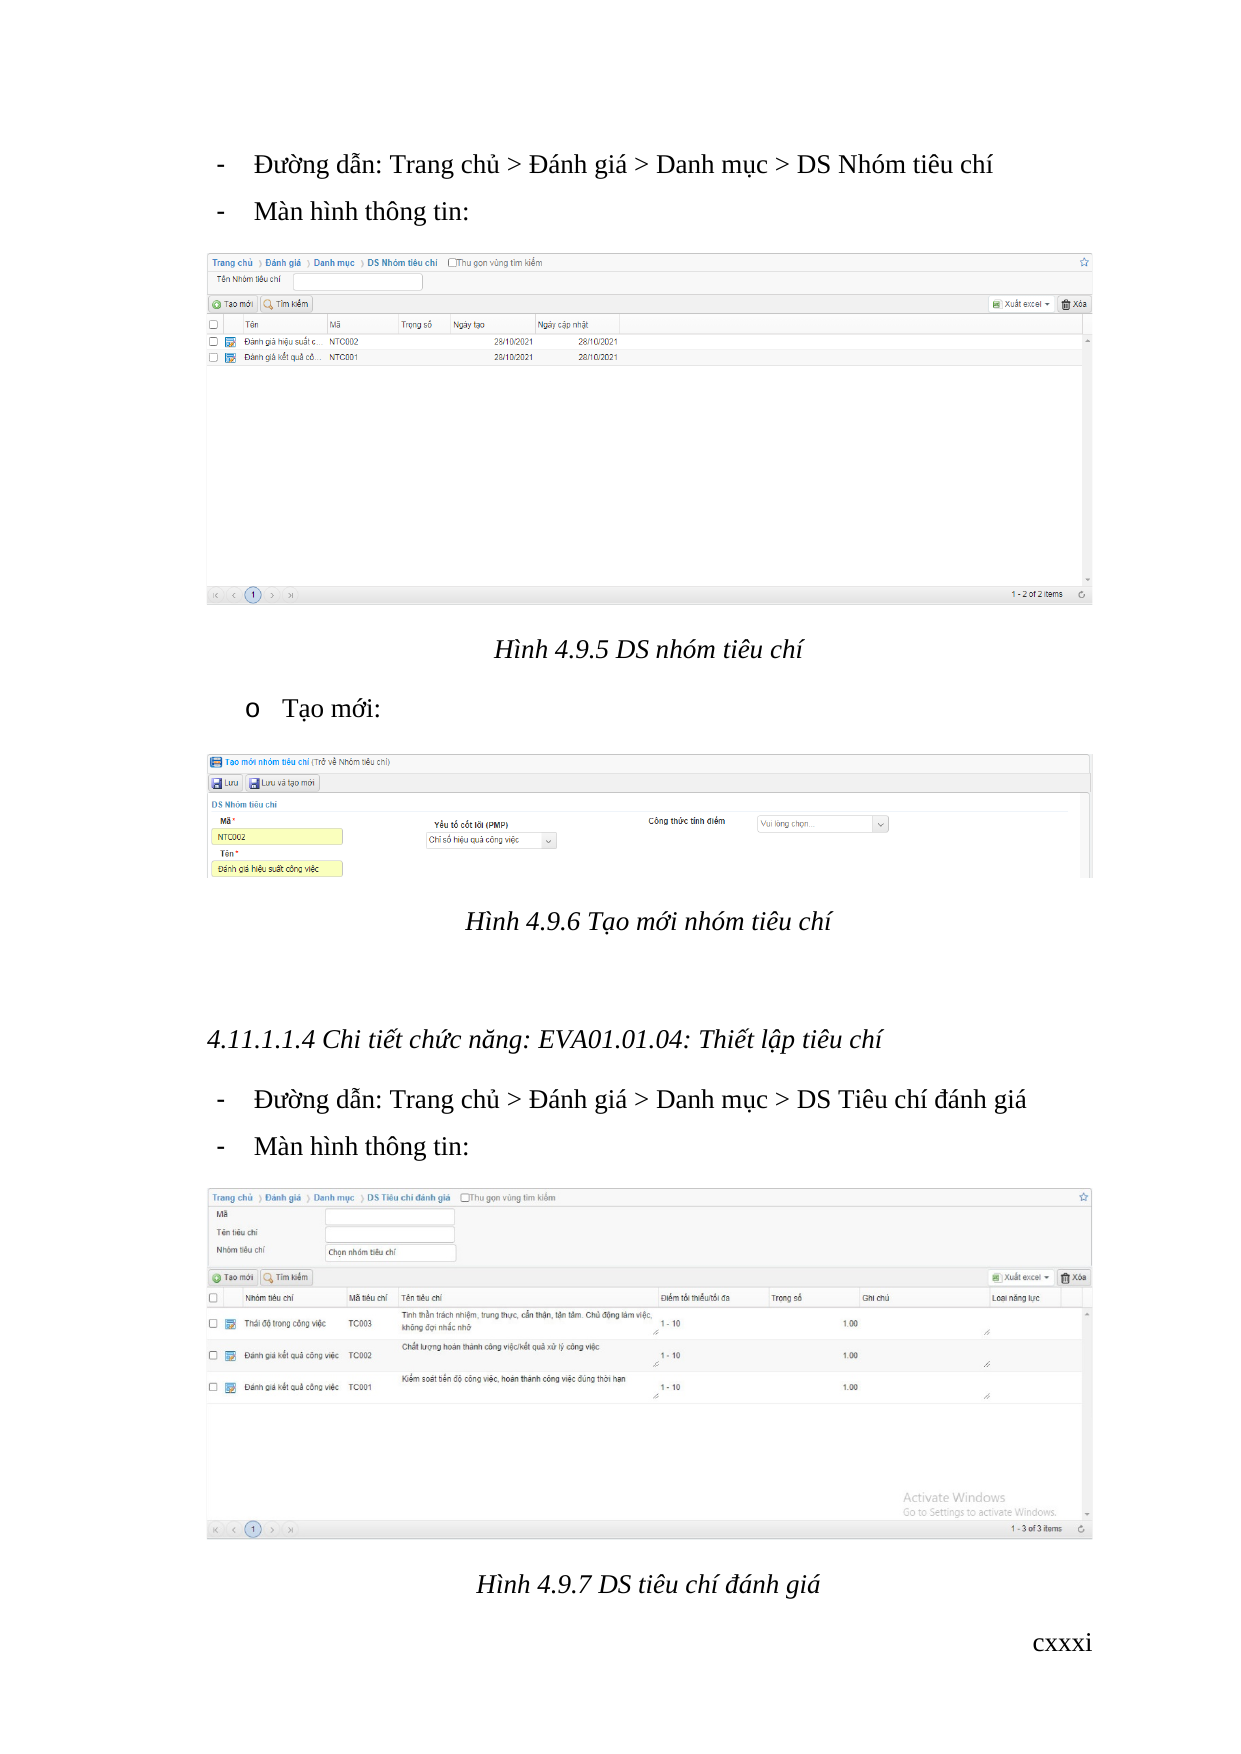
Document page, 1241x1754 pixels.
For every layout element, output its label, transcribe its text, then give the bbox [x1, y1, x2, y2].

picture [206, 754, 1093, 878]
text Hình 4.9.6 Tạo mới nhóm tiêu chí [207, 905, 1092, 936]
text Hình 4.9.7 DS tiêu chí đánh giá [207, 1568, 1092, 1599]
list Đường dẫn: Trang chủ > Đánh giá > Danh mục > DS Nhóm tiêu chí [216, 148, 1092, 179]
picture [206, 253, 1093, 605]
text 4.11.1.1.4 Chi tiết chức năng: EVA01.01.04: Thiết lập tiêu chí [207, 1023, 1092, 1055]
list Tạo mới: [244, 692, 1092, 726]
list Màn hình thông tin: [216, 194, 1092, 226]
list Màn hình thông tin: [216, 1129, 1092, 1161]
text Hình 4.9.5 DS nhóm tiêu chí [207, 633, 1092, 664]
picture [206, 1188, 1093, 1540]
list Đường dẫn: Trang chủ > Đánh giá > Danh mục > DS Tiêu chí đánh giá [216, 1083, 1092, 1114]
